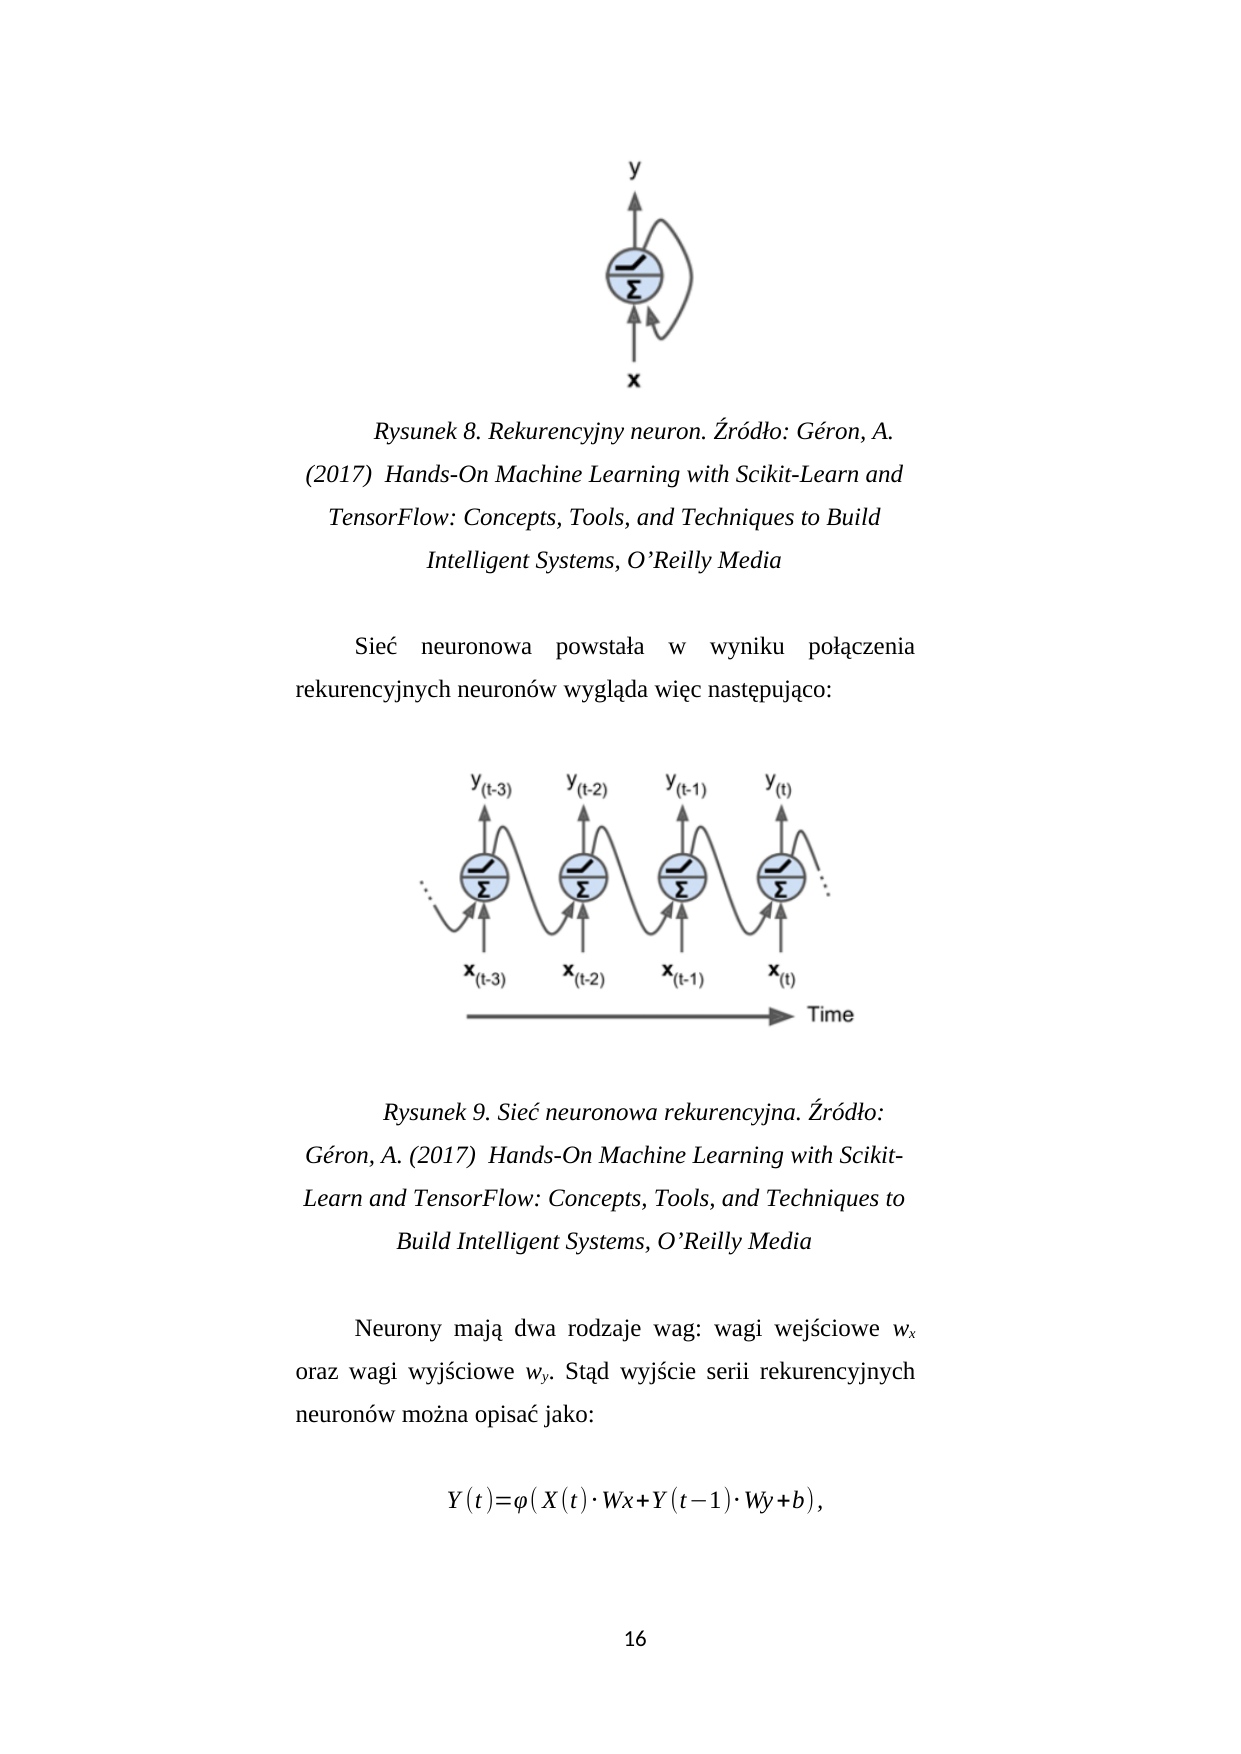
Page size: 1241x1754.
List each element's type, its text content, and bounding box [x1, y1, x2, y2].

text Neurony mają dwa rodzaje wag: wagi wejściowe wx oraz wagi wyjściowe wy. Stąd wyjście serii rekurencyjnych neuronów można opisać jako: [295, 1313, 915, 1428]
picture [546, 147, 723, 402]
text Rysunek 8. Rekurencyjny neuron. Źródło: Géron, A. (2017) Hands-On Machine Learning with Scikit-Learn and TensorFlow: Concepts, Tools, and Techniques to Build Intelligent Systems, O’Reilly Media [295, 416, 915, 574]
text Rysunek 9. Sieć neuronowa rekurencyjna. Źródło: Géron, A. (2017) Hands-On Machine Learning with Scikit-Learn and TensorFlow: Concepts, Tools, and Techniques to Build Intelligent Systems, O’Reilly Media [295, 1097, 915, 1255]
text Sieć neuronowa powstała w wyniku połączenia rekurencyjnych neuronów wygląda więc następująco: [295, 631, 915, 703]
picture [400, 760, 870, 1040]
